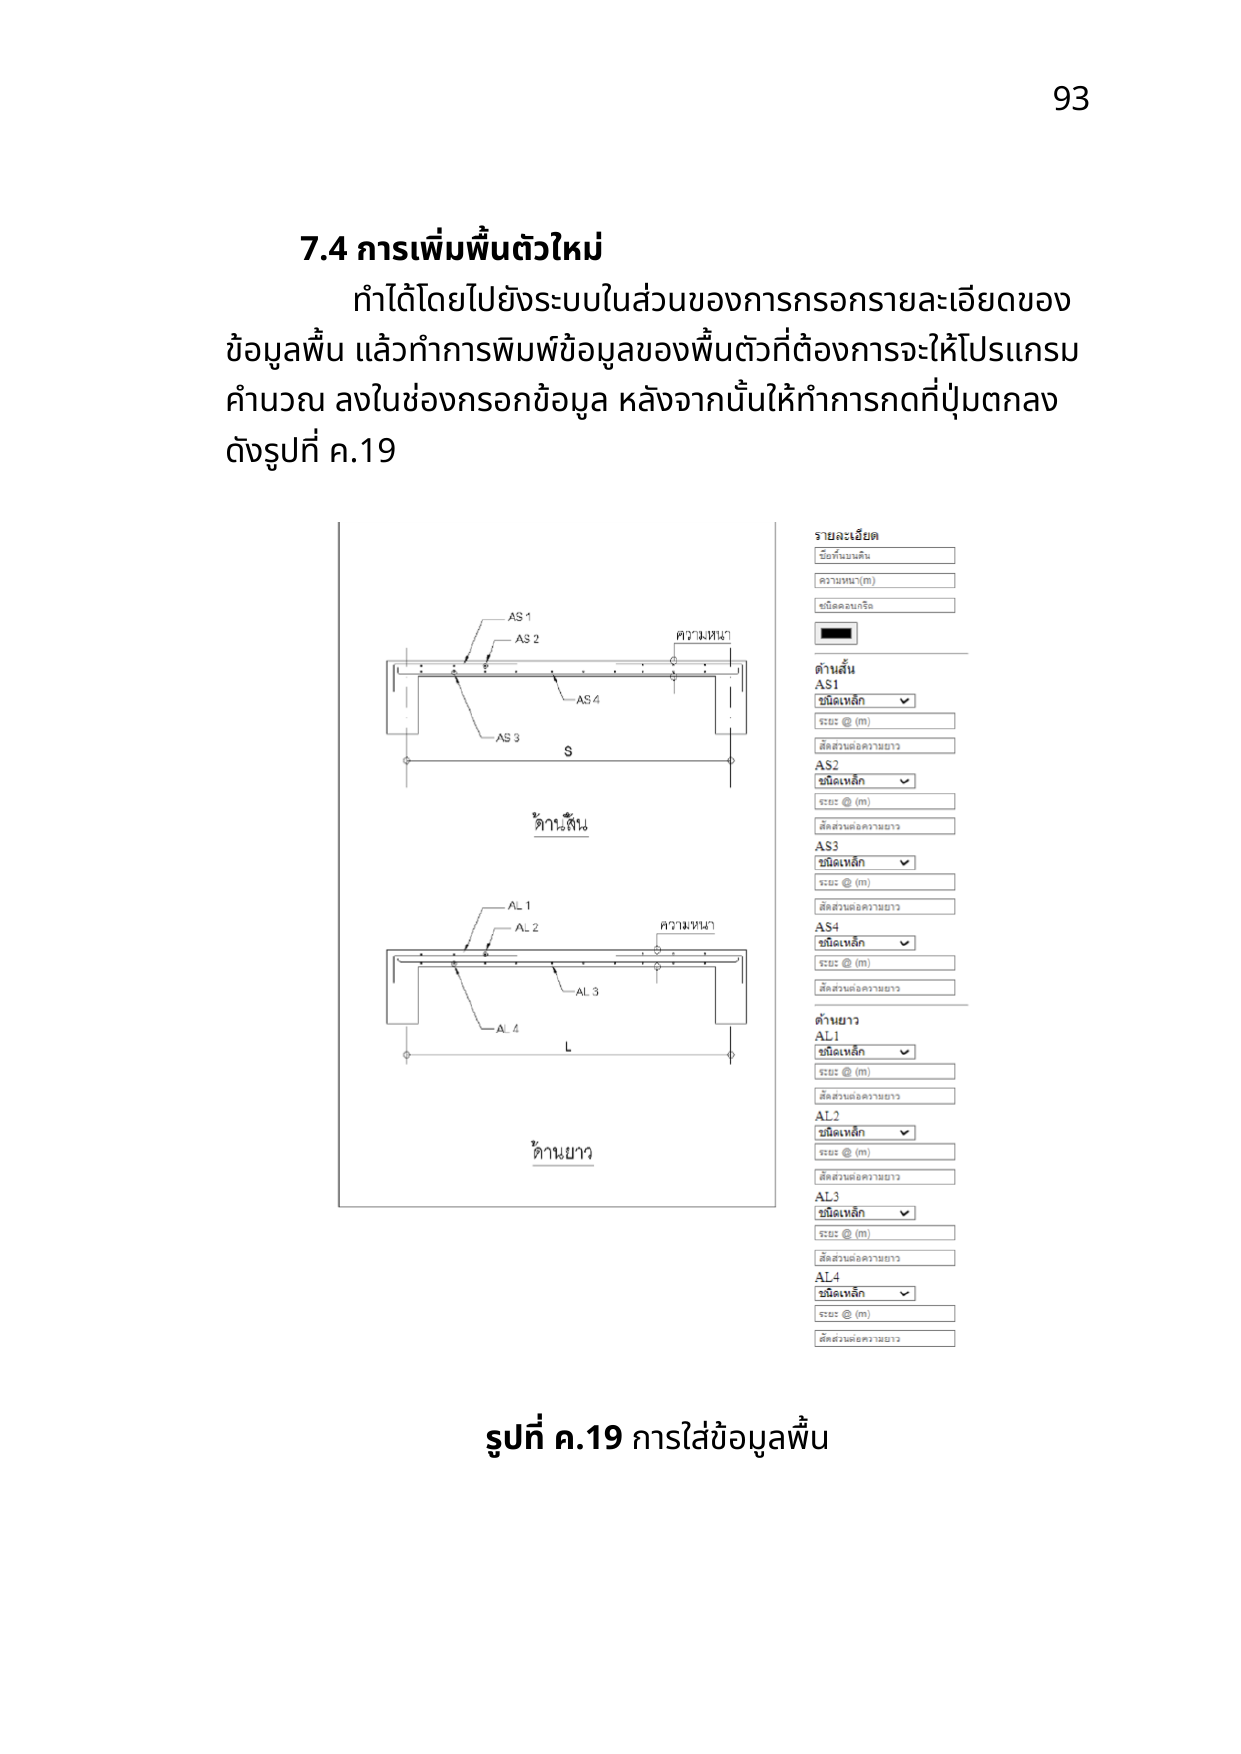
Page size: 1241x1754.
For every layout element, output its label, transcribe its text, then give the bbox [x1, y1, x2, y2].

text 7.4 การเพิ่มพื้นตัวใหม่ [225, 225, 1090, 276]
picture [300, 522, 1031, 1348]
text ทำได้โดยไปยังระบบในส่วนของการกรอกรายละเอียดของข้อมูลพื้น แล้วทำการพิมพ์ข้อมูลของพื้นตัวที่ต้องการจะให้โปรแกรมคำนวณ ลงในช่องกรอกข้อมูล หลังจากนั้นให้ทำการกดที่ปุ่มตกลง ดังรูปที่ ค.19 [225, 276, 1090, 477]
text รูปที่ ค.19 การใส่ข้อมูลพื้น [225, 1413, 1090, 1464]
